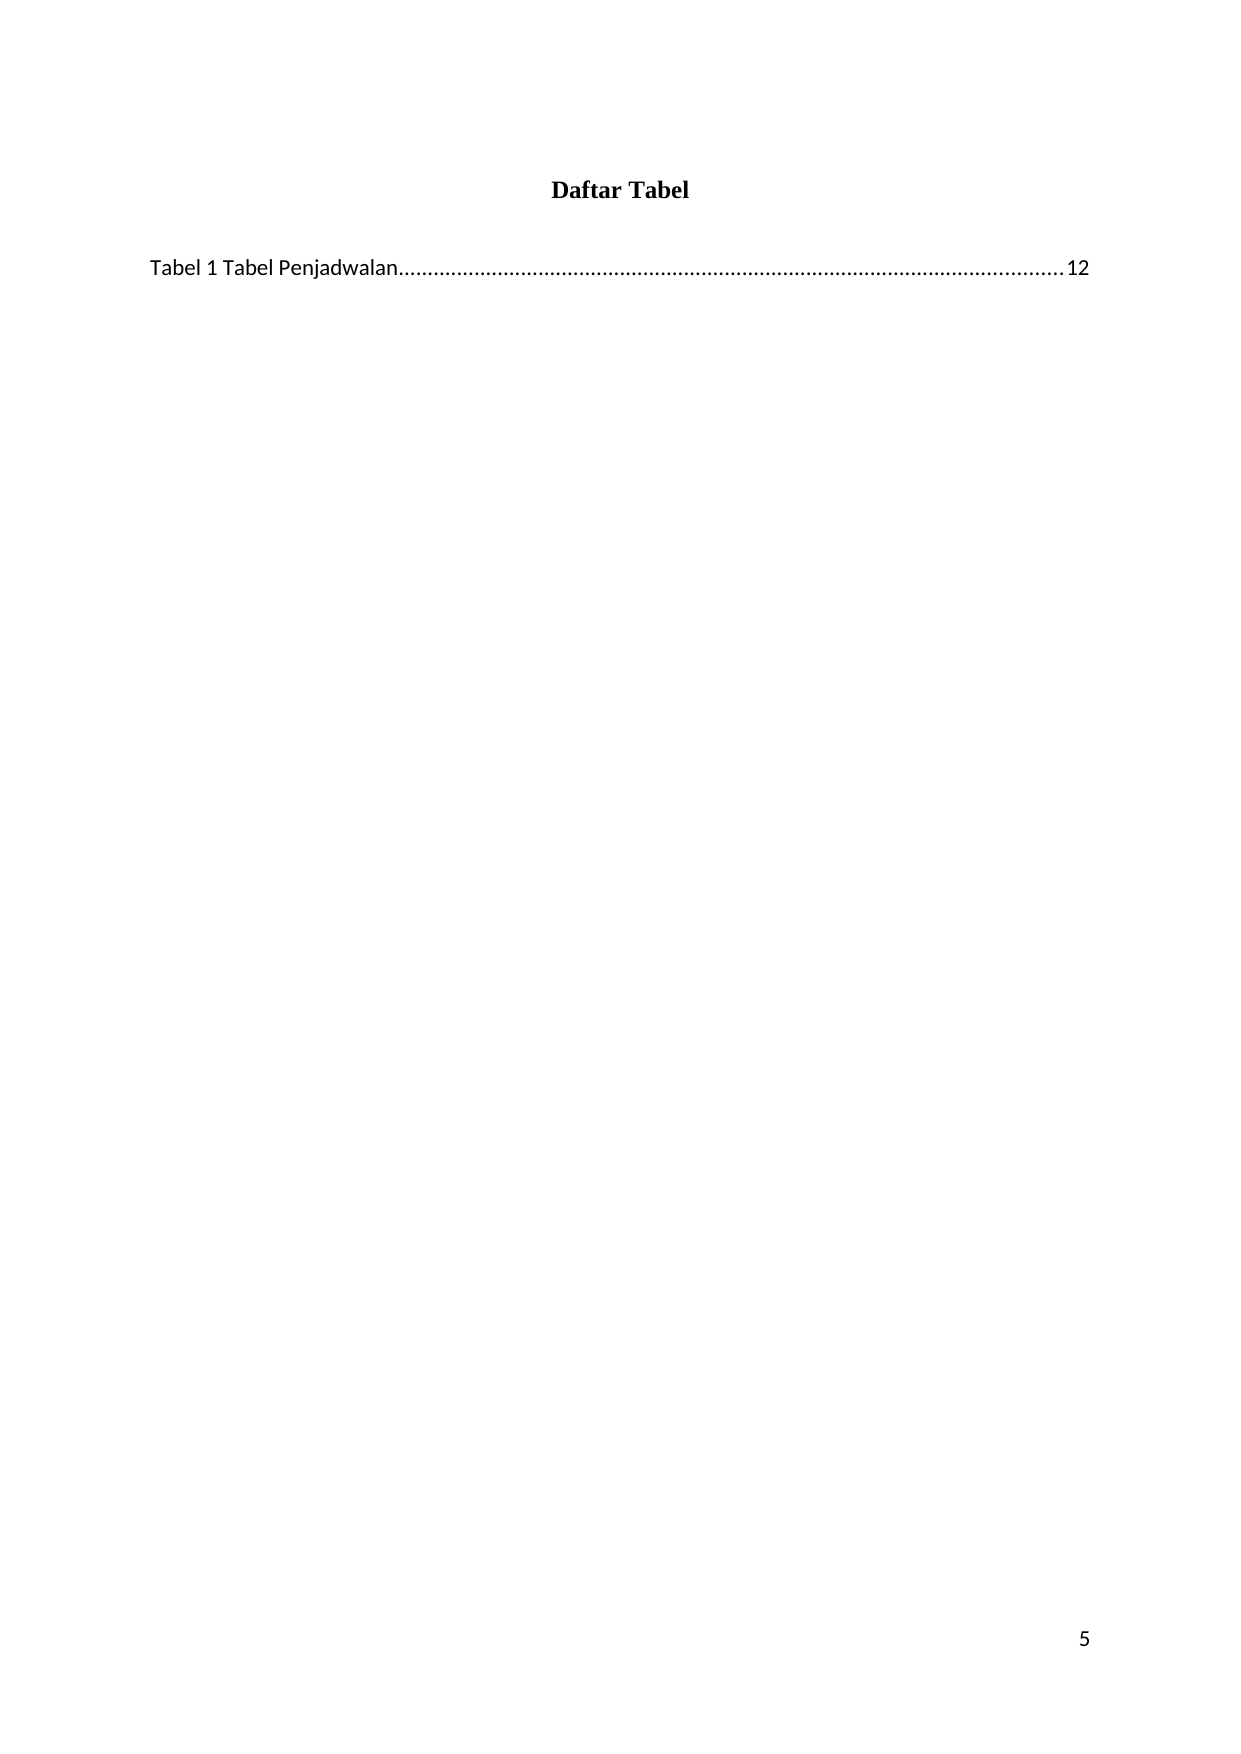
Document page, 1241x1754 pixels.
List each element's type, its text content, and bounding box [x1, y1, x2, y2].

subtitle Daftar Tabel [150, 175, 1090, 204]
text Tabel 1 Tabel Penjadwalan 12 [150, 253, 1090, 281]
